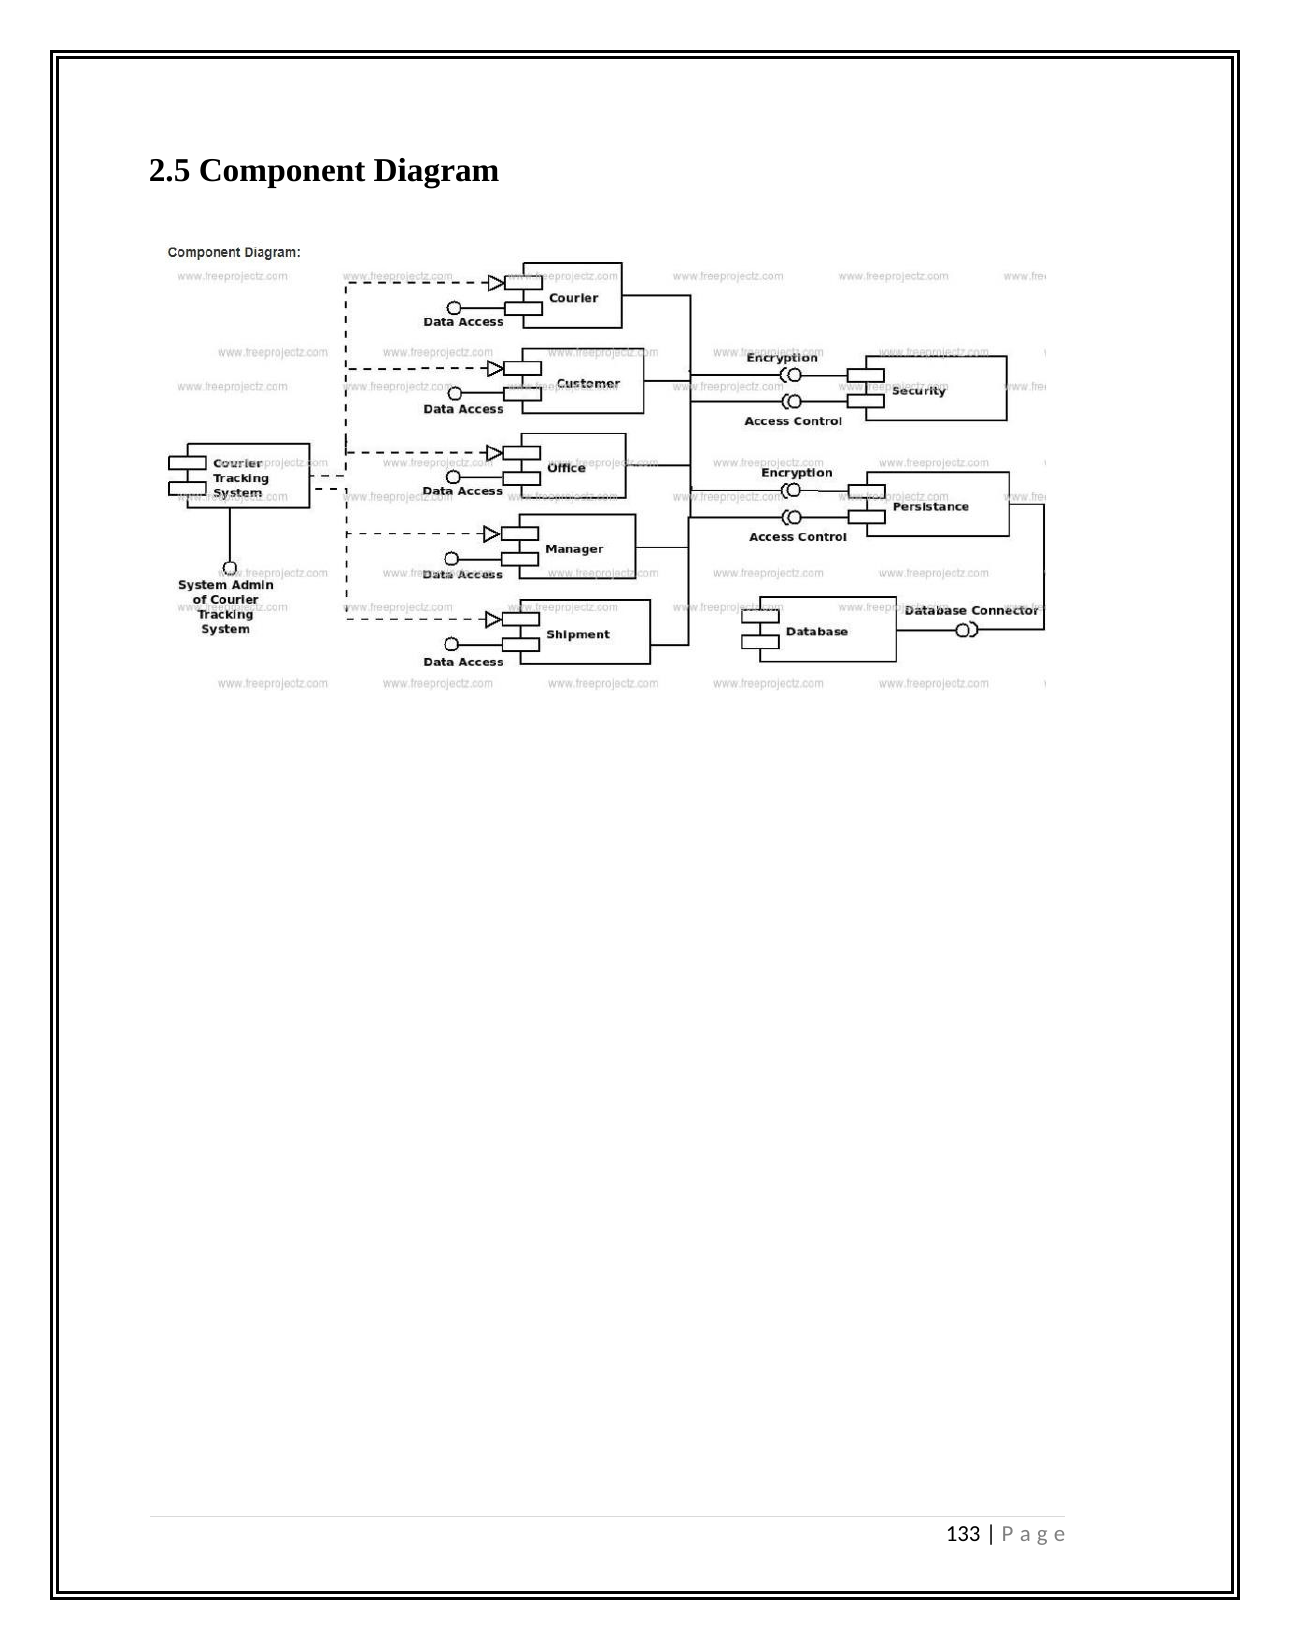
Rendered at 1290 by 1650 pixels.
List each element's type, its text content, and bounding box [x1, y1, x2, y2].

text 2.5 Component Diagram [148, 150, 1065, 188]
picture [150, 233, 1065, 691]
